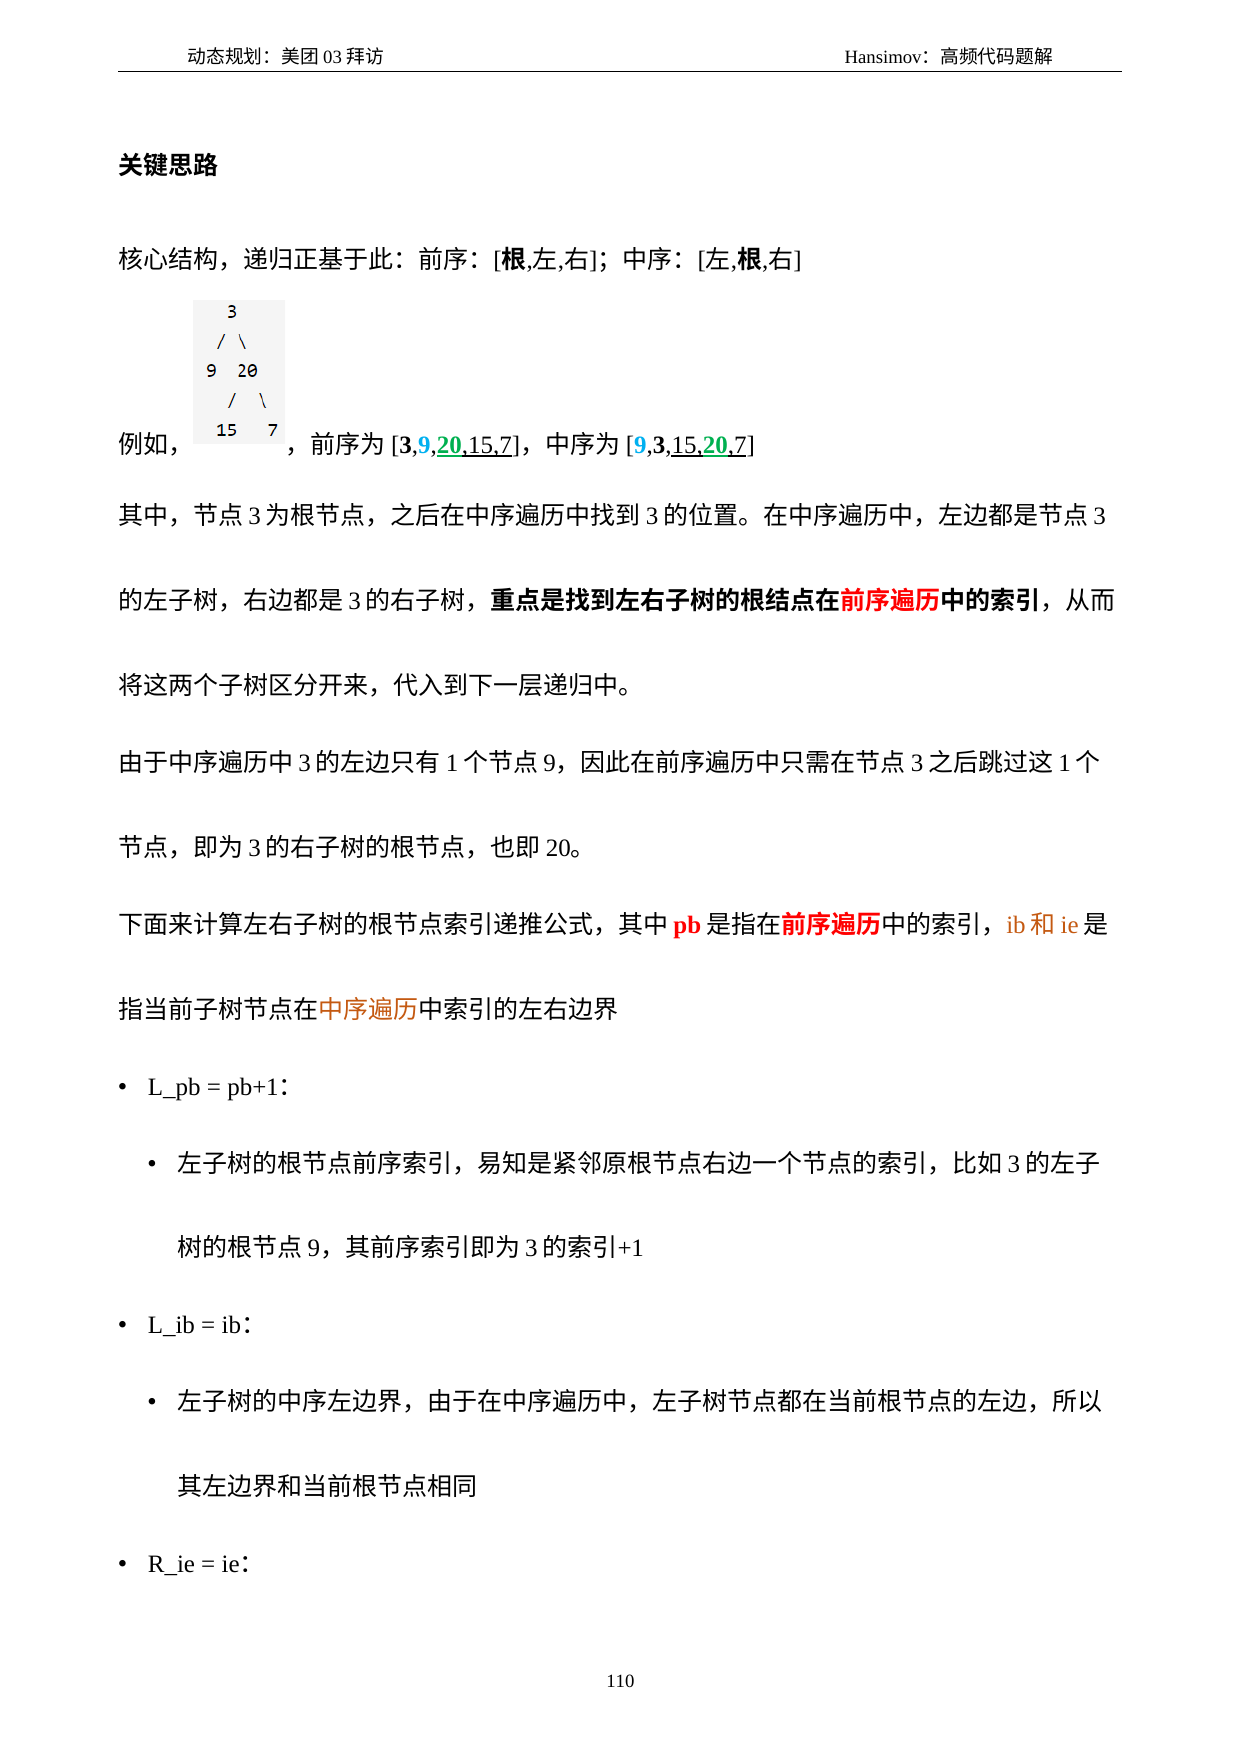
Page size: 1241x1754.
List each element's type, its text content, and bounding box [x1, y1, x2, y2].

text 其中，节点3为根节点，之后在中序遍历中找到3的位置。在中序遍历中，左边都是节点3的左子树，右边都是3的右子树，重点是找到左右子树的根结点在前序遍历中的索引，从而将这两个子树区分开来，代入到下一层递归中。 [118, 480, 1122, 717]
text 下面来计算左右子树的根节点索引递推公式，其中pb是指在前序遍历中的索引，ib和ie是指当前子树节点在中序遍历中索引的左右边界 [118, 888, 1122, 1041]
text 核心结构，递归正基于此：前序：[根,左,右]；中序：[左,根,右] [118, 224, 1122, 292]
subtitle 关键思路 [118, 130, 1097, 198]
text L_pb = pb+1： [118, 1050, 1122, 1118]
text 由于中序遍历中3的左边只有1个节点9，因此在前序遍历中只需在节点3之后跳过这1个节点，即为3的右子树的根节点，也即20。 [118, 726, 1122, 879]
picture [193, 300, 286, 444]
text 左子树的根节点前序索引，易知是紧邻原根节点右边一个节点的索引，比如3的左子树的根节点9，其前序索引即为3的索引+1 [148, 1127, 1122, 1280]
text L_ib = ib： [118, 1289, 1122, 1357]
text R_ie = ie： [118, 1528, 1122, 1596]
text 例如，，前序为 [3,9,20,15,7]，中序为 [9,3,15,20,7] [118, 301, 1122, 471]
text 左子树的中序左边界，由于在中序遍历中，左子树节点都在当前根节点的左边，所以其左边界和当前根节点相同 [148, 1366, 1122, 1519]
